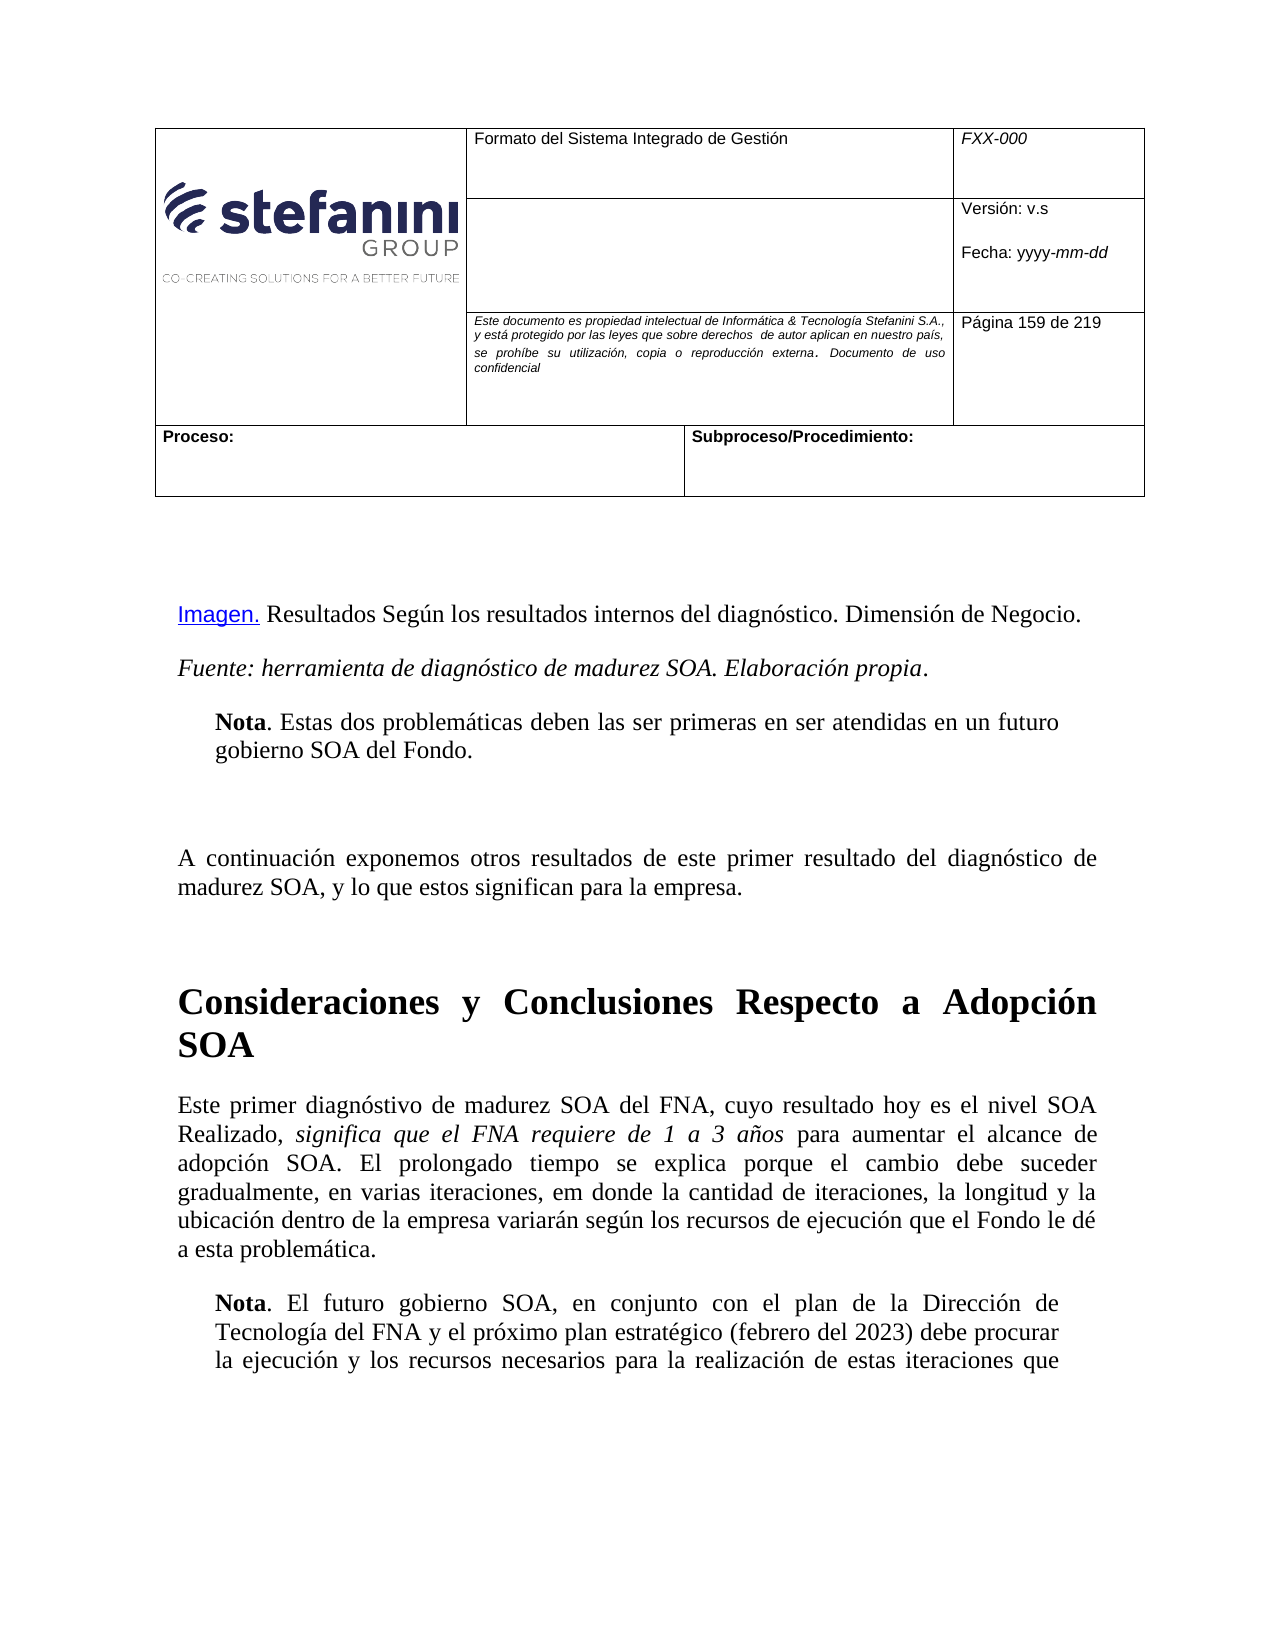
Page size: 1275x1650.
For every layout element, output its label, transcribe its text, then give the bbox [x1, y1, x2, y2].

text Nota. El futuro gobierno SOA, en conjunto con el plan de la Dirección de Tecnología del FNA y el próximo plan estratégico (febrero del 2023) debe procurar la ejecución y los recursos necesarios para la realización de estas iteraciones que tienen por objeto mover la adopción SOA del Fondo al siguiente estadio: mayor a 50 puntos de madurez SOA. [215, 1288, 1060, 1374]
picture [162, 182, 460, 286]
text Nota. Estas dos problemáticas deben las ser primeras en ser atendidas en un futuro gobierno SOA del Fondo. [215, 707, 1060, 764]
text Este primer diagnóstivo de madurez SOA del FNA, cuyo resultado hoy es el nivel SOA Realizado, significa que el FNA requiere de 1 a 3 años para aumentar el alcance de adopción SOA. El prolongado tiempo se explica porque el cambio debe suceder gradualmente, en varias iteraciones, em donde la cantidad de iteraciones, la longitud y la ubicación dentro de la empresa variarán según los recursos de ejecución que el Fondo le dé a esta problemática. [177, 1091, 1098, 1263]
text A continuación exponemos otros resultados de este primer resultado del diagnóstico de madurez SOA, y lo que estos significan para la empresa. [177, 843, 1098, 901]
text Imagen. Resultados Según los resultados internos del diagnóstico. Dimensión de Negocio. [177, 599, 1098, 628]
subtitle Consideraciones y Conclusiones Respecto a Adopción SOA [177, 979, 1098, 1066]
text Fuente: herramienta de diagnóstico de madurez SOA. Elaboración propia. [177, 653, 1098, 682]
